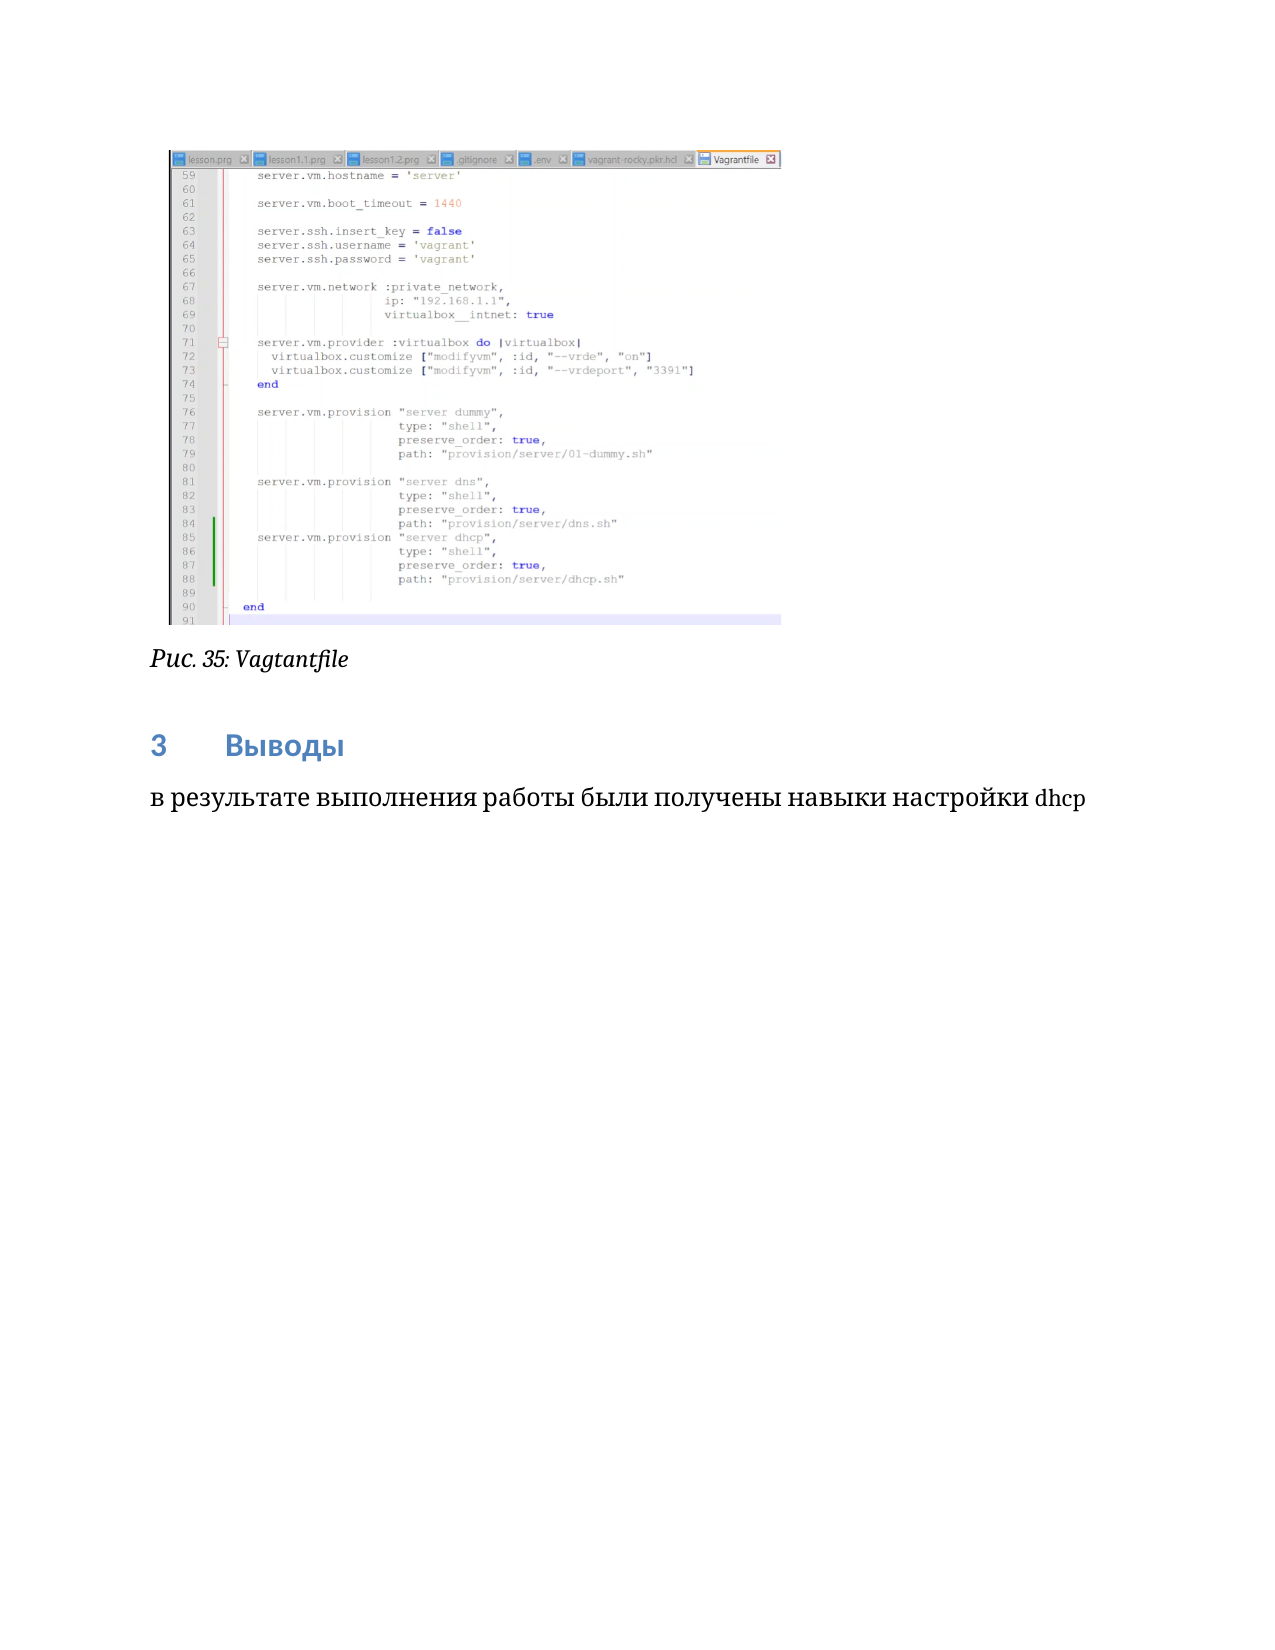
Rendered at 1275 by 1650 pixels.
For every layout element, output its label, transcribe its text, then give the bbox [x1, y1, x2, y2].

subtitle 3 Выводы [150, 724, 1125, 765]
text в результате выполнения работы были получены навыки настройки dhcp [150, 783, 1125, 812]
picture [168, 150, 782, 625]
text Рис. 35: Vagtantfile [150, 645, 1125, 674]
